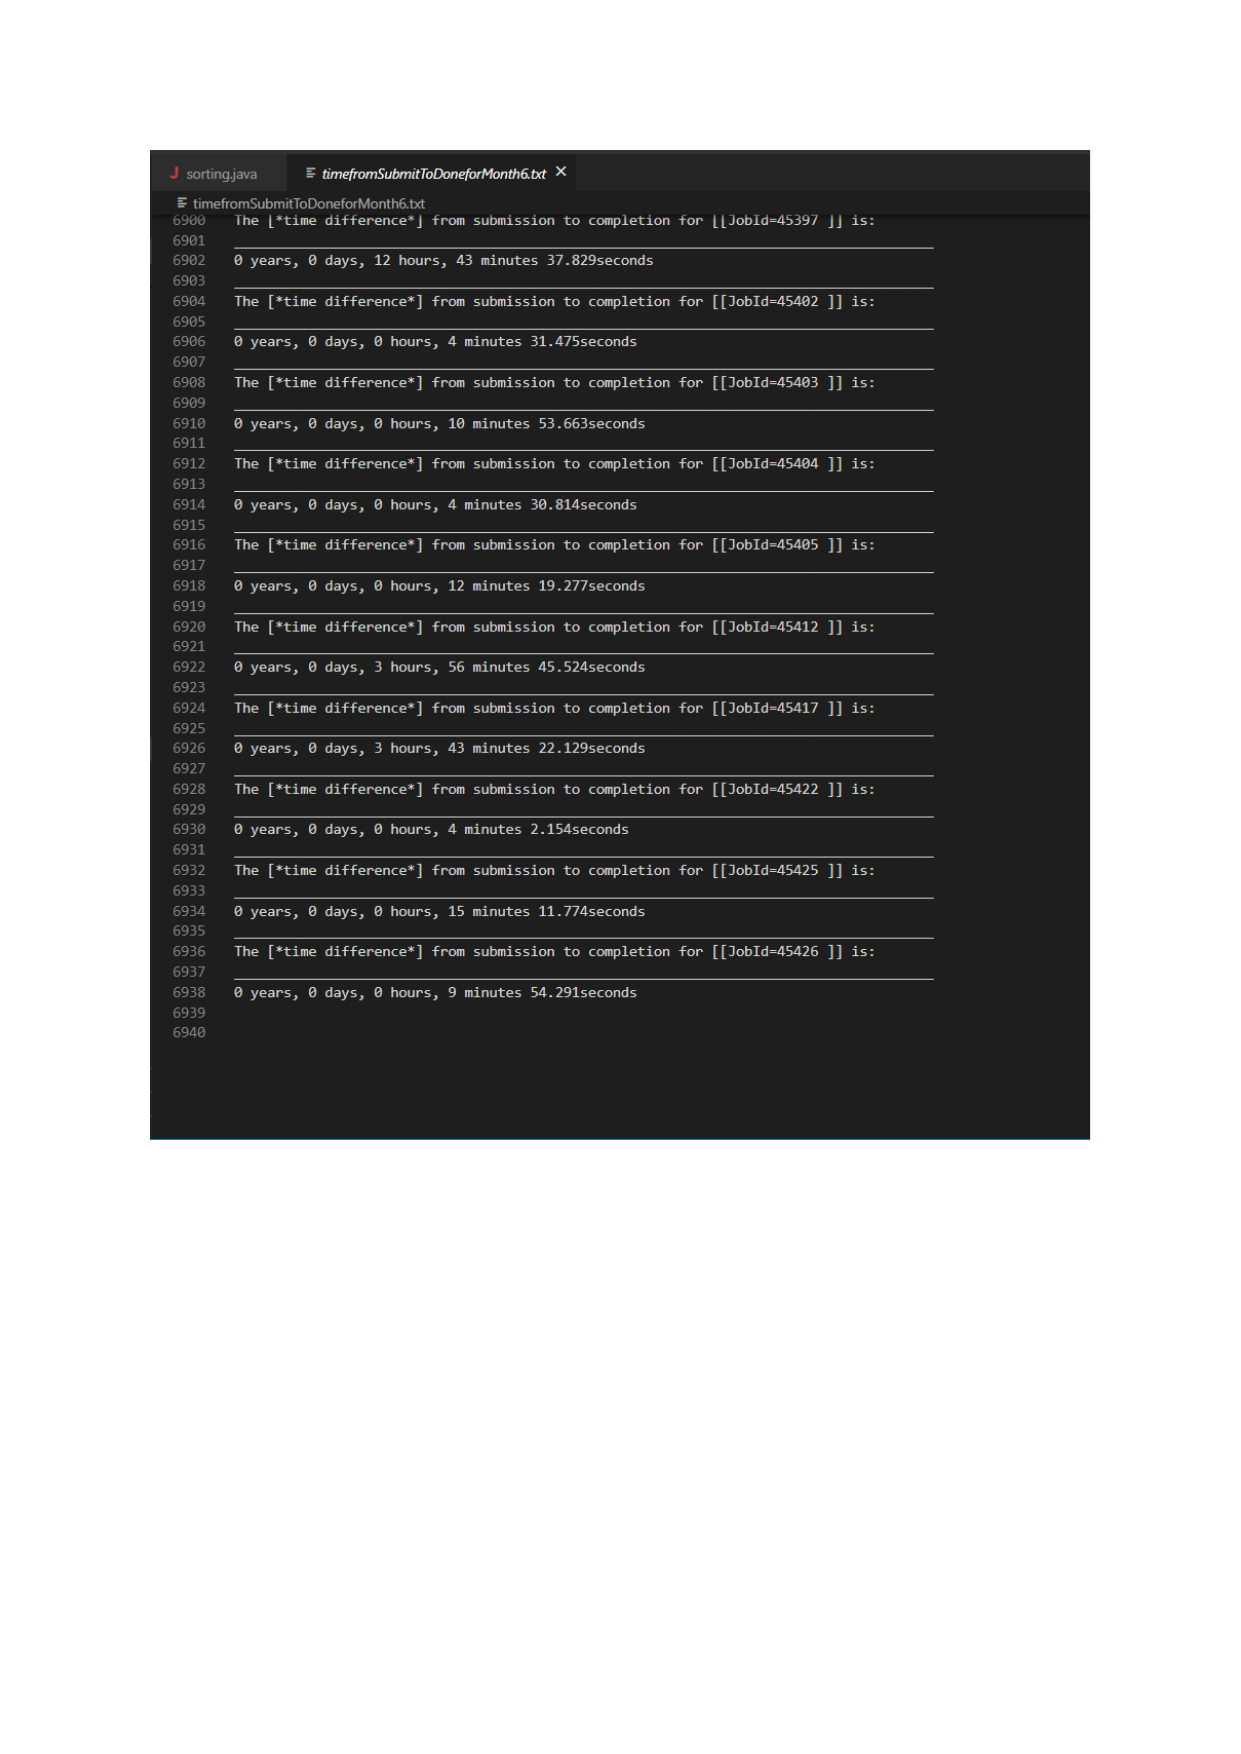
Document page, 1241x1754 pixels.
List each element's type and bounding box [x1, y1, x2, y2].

picture [150, 150, 1091, 1140]
